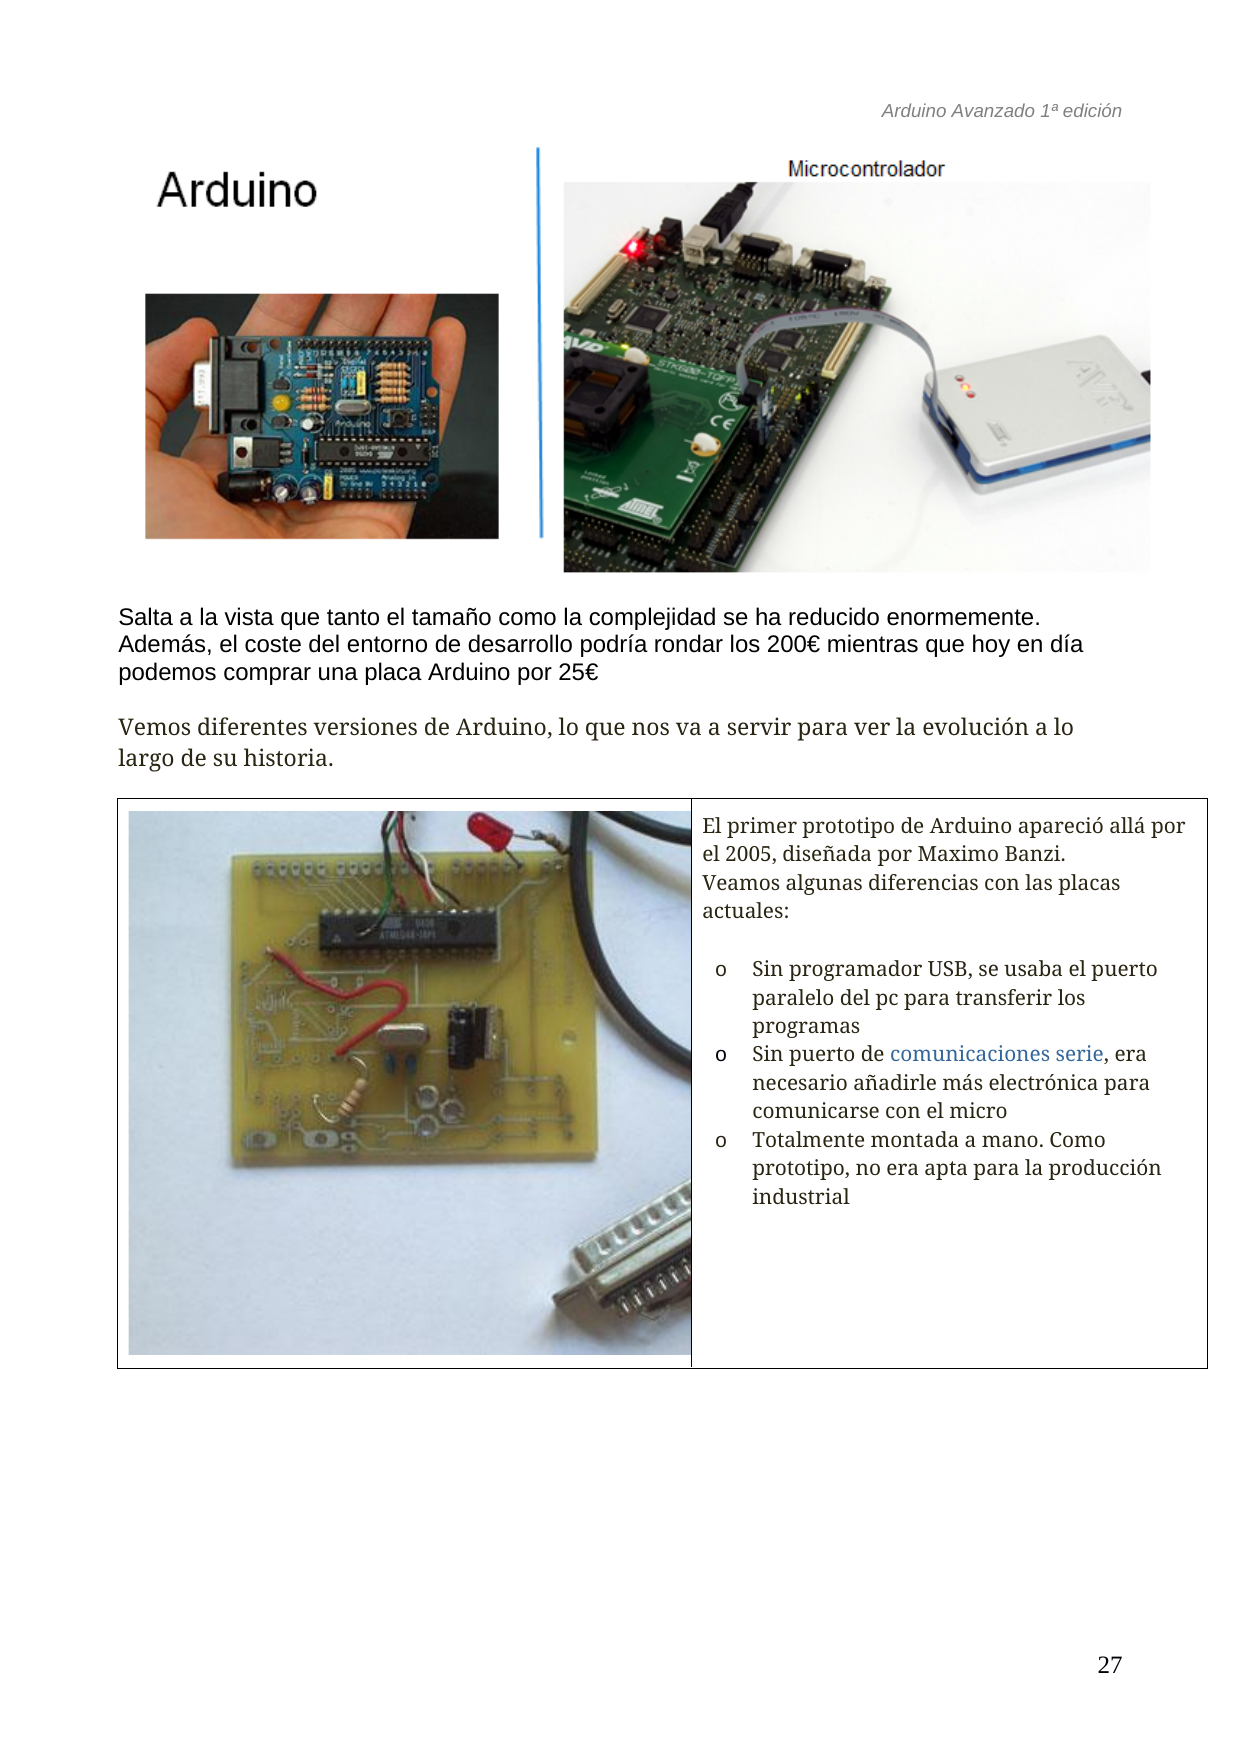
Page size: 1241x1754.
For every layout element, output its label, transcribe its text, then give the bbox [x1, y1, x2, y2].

text Vemos diferentes versiones de Arduino, lo que nos va a servir para ver la evolución a lo largo de su historia. [118, 711, 1122, 773]
picture [128, 811, 691, 1355]
table_header [118, 799, 691, 1367]
picture [118, 134, 1154, 603]
text Vamos a comparar ahora el tamaño de una placa Arduino con el que solía tener una placa de laboratorio de similares características de hace 5 años: Salta a la vista que tanto el tamaño como la complejidad se ha reducido enormemente. Además, el coste del entorno de desarrollo podría rondar los 200€ mientras que hoy en día podemos comprar una placa Arduino por 25€ [118, 603, 1122, 686]
table_header El primer prototipo de Arduino apareció allá por el 2005, diseñada por Maximo Banzi. Veamos algunas diferencias con las placas actuales: Sin programador USB, se usaba el puerto paralelo del pc para transferir los programas Sin puerto de comunicaciones serie, era necesario añadirle más electrónica para comunicarse con el micro Totalmente montada a mano. Como prototipo, no era apta para la producción industrial [692, 799, 1207, 1367]
